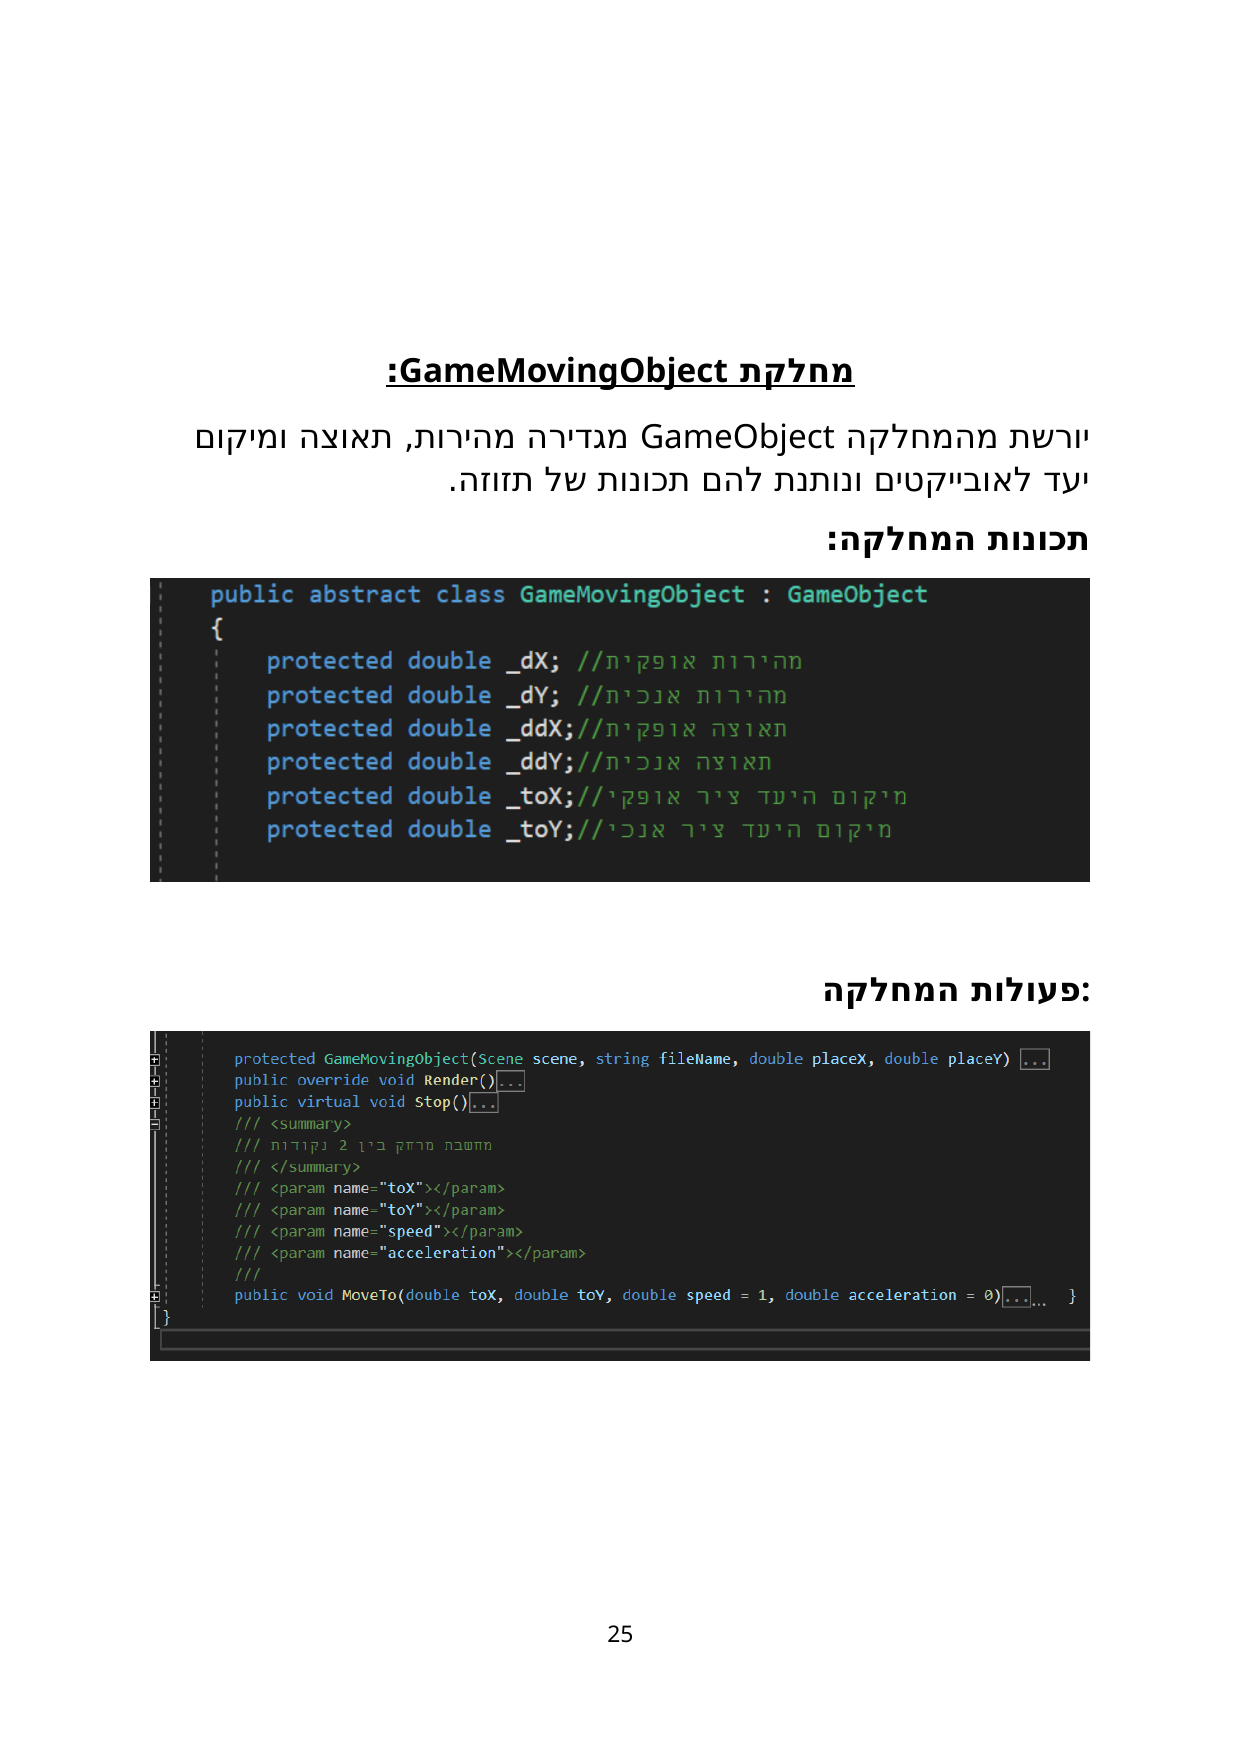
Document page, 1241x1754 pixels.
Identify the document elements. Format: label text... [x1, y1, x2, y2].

text פעולות המחלקה: [150, 966, 1090, 1011]
text מחלקת GameMovingObject: [150, 347, 1090, 392]
picture [150, 578, 1090, 882]
text יורשת מהמחלקה GameObject מגדירה מהירות, תאוצה ומיקום יעד לאובייקטים ונותנת להם תכונות של תזוזה. [150, 412, 1090, 500]
text תכונות המחלקה: [150, 519, 1090, 558]
picture [150, 1031, 1091, 1361]
